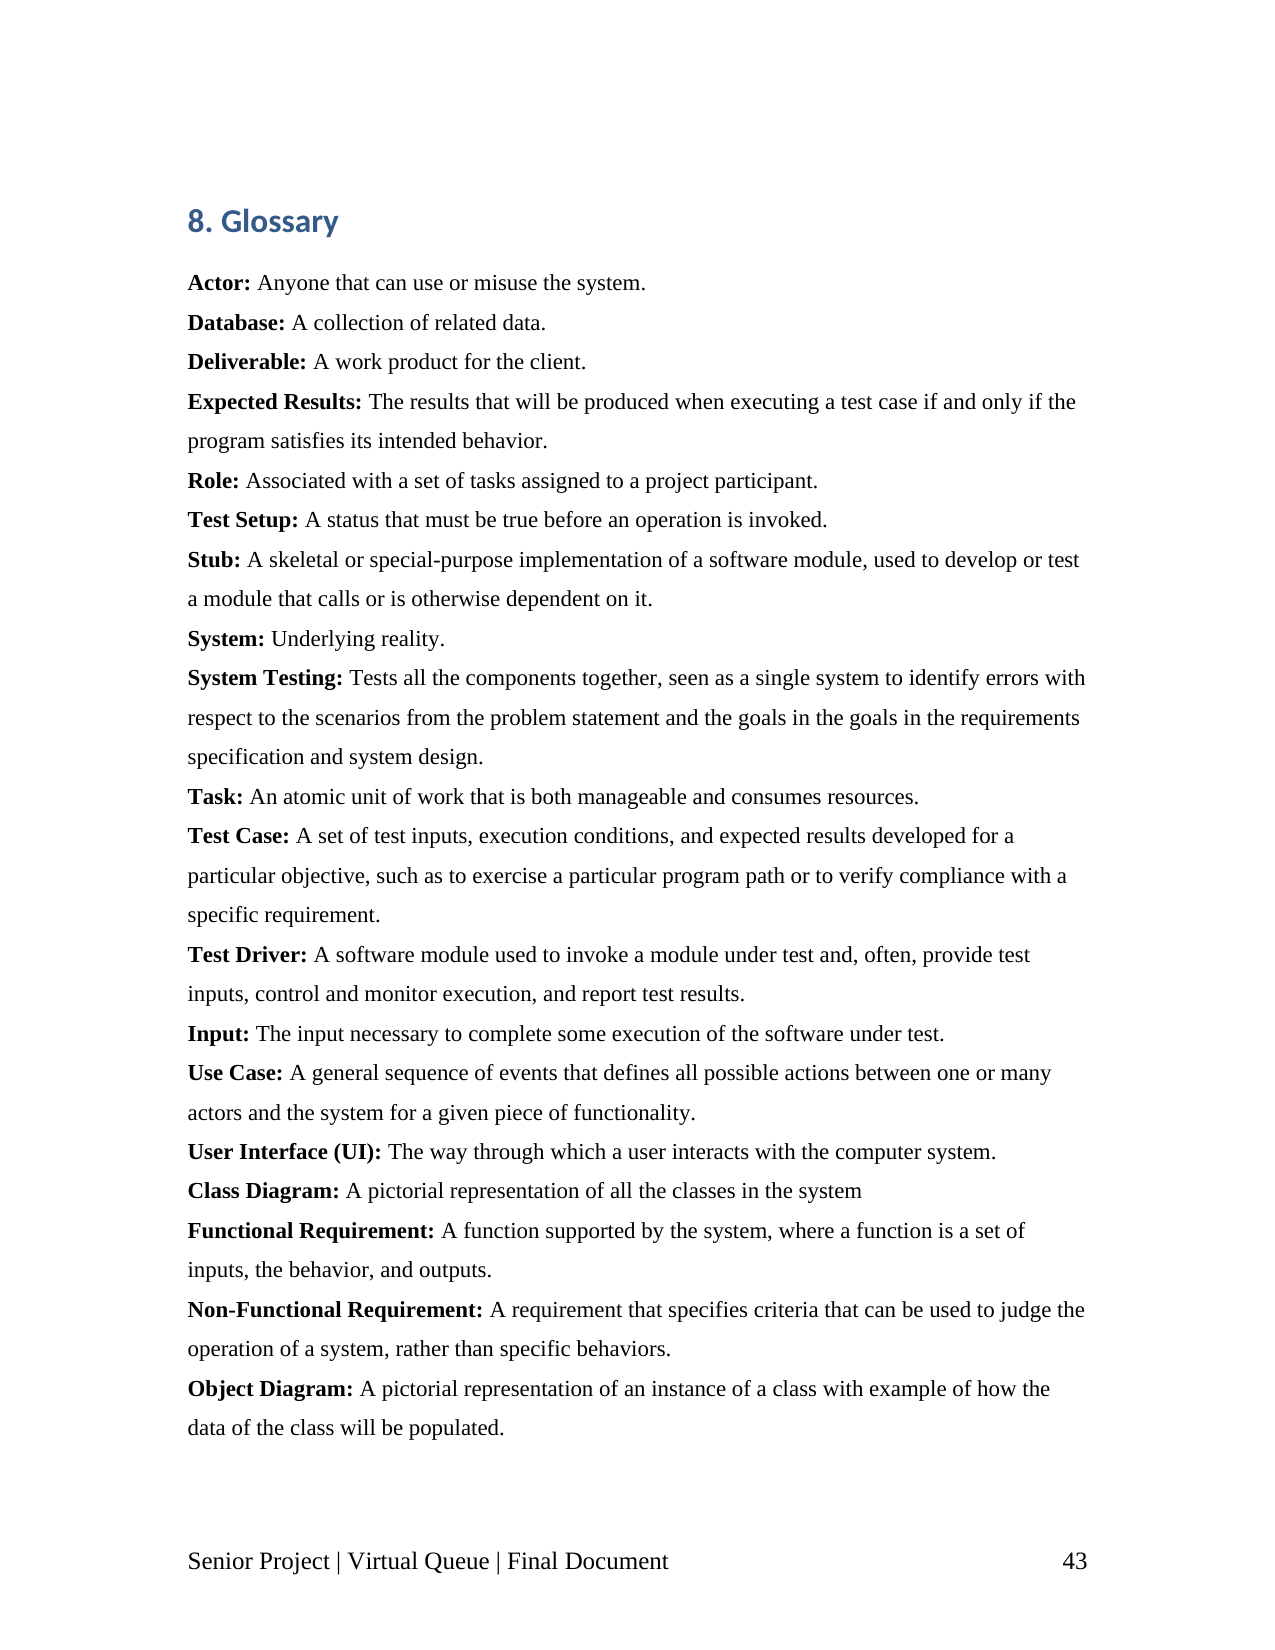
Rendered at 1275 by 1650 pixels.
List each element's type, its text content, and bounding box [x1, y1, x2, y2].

text Database: A collection of related data. [187, 309, 1087, 335]
text Class Diagram: A pictorial representation of all the classes in the system [187, 1177, 1087, 1204]
text Expected Results: The results that will be produced when executing a test case if and only if the program satisfies its intended behavior. [187, 388, 1087, 454]
text Input: The input necessary to complete some execution of the software under test. [187, 1019, 1087, 1046]
text Object Diagram: A pictorial representation of an instance of a class with example of how the data of the class will be populated. [187, 1375, 1087, 1441]
text Task: An atomic unit of work that is both manageable and consumes resources. [187, 783, 1087, 809]
text Functional Requirement: A function supported by the system, where a function is a set of inputs, the behavior, and outputs. [187, 1217, 1087, 1283]
text Stub: A skeletal or special-purpose implementation of a software module, used to develop or test a module that calls or is otherwise dependent on it. [187, 546, 1087, 612]
text Test Setup: A status that must be true before an operation is invoked. [187, 506, 1087, 533]
text User Interface (UI): The way through which a user interacts with the computer system. [187, 1138, 1087, 1164]
text Test Driver: A software module used to invoke a module under test and, often, provide test inputs, control and monitor execution, and report test results. [187, 941, 1087, 1006]
text Non-Functional Requirement: A requirement that specifies criteria that can be used to judge the operation of a system, rather than specific behaviors. [187, 1296, 1087, 1362]
text Role: Associated with a set of tasks assigned to a project participant. [187, 467, 1087, 493]
text Actor: Anyone that can use or misuse the system. [187, 269, 1087, 296]
text System Testing: Tests all the components together, seen as a single system to identify errors with respect to the scenarios from the problem statement and the goals in the goals in the requirements specification and system design. [187, 664, 1087, 769]
text Deliverable: A work product for the client. [187, 348, 1087, 375]
text Use Case: A general sequence of events that defines all possible actions between one or many actors and the system for a given piece of functionality. [187, 1059, 1087, 1125]
text System: Underlying reality. [187, 625, 1087, 651]
subtitle 8. Glossary [187, 200, 1087, 241]
text Test Case: A set of test inputs, execution conditions, and expected results developed for a particular objective, such as to exercise a particular program path or to verify compliance with a specific requirement. [187, 822, 1087, 927]
